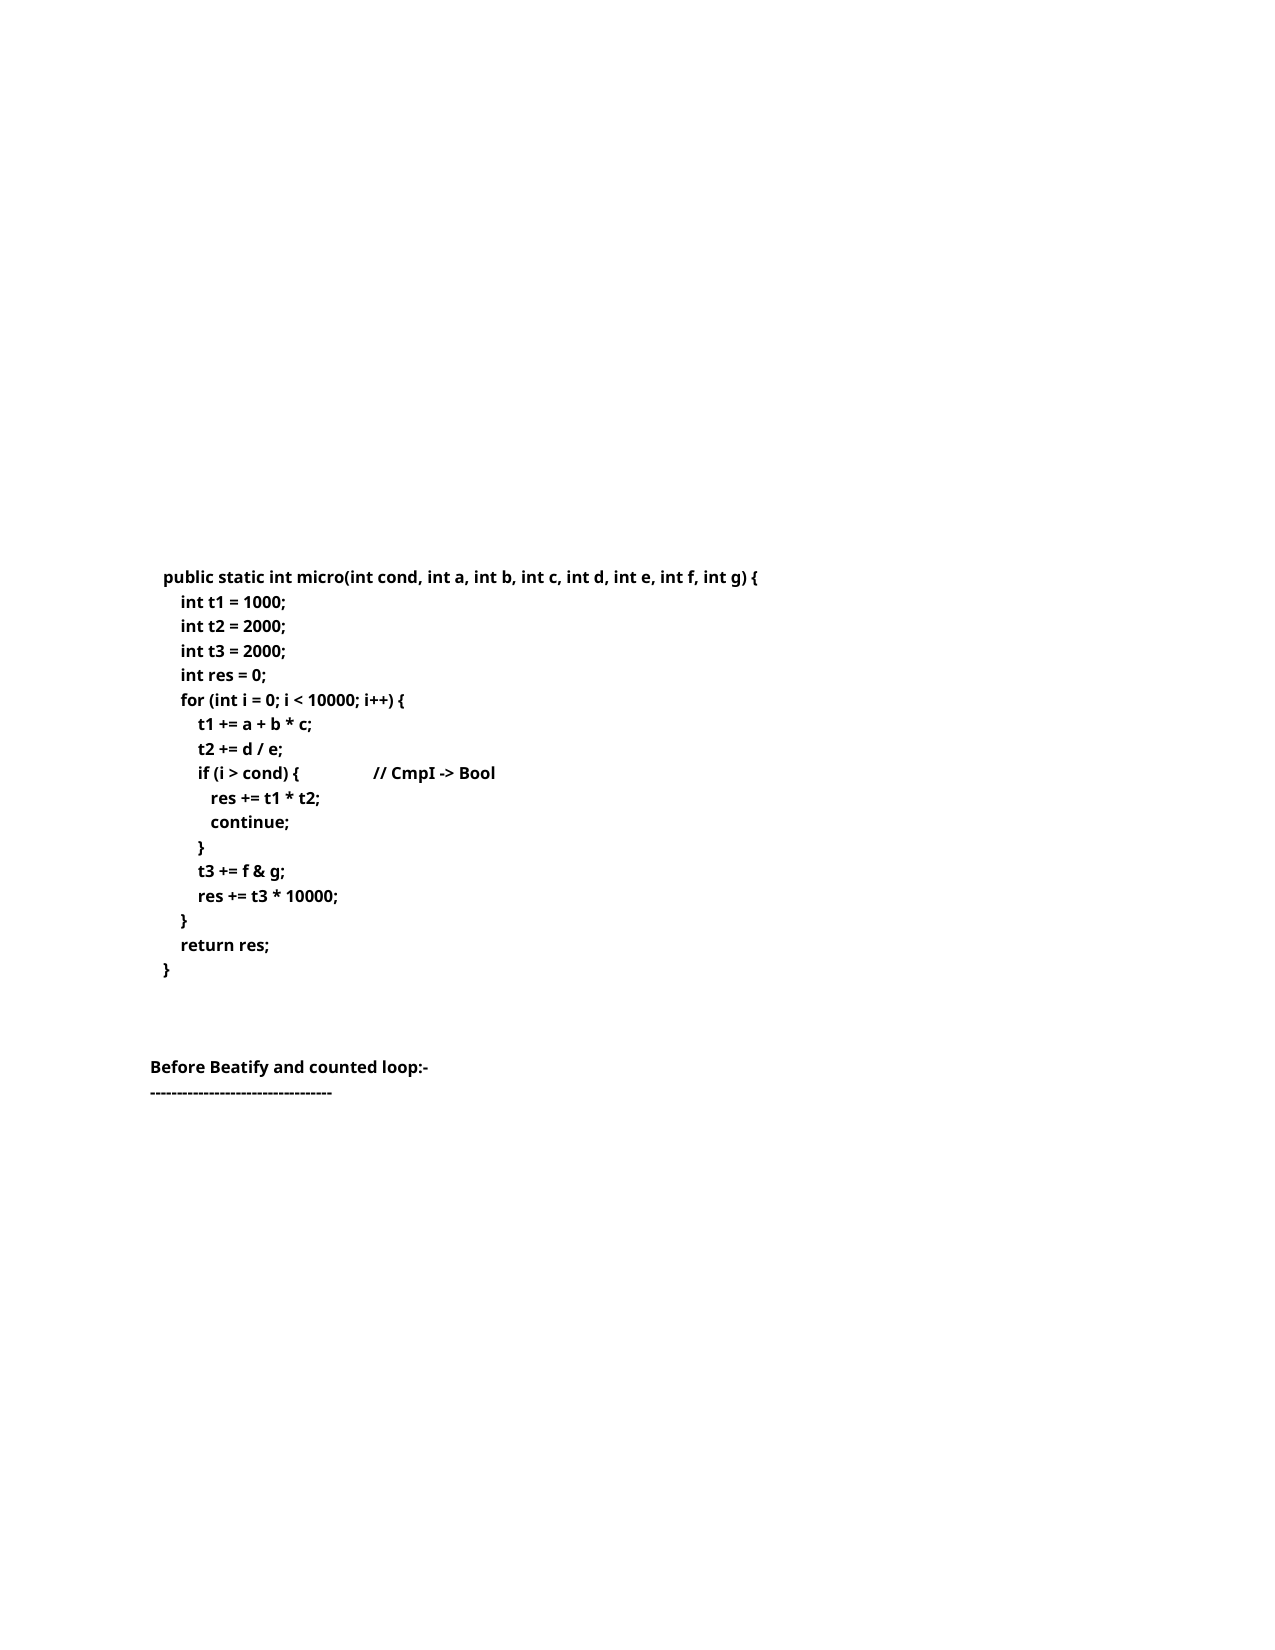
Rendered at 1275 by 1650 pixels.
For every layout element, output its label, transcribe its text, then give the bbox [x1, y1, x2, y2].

text public static int micro(int cond, int a, int b, int c, int d, int e, int f, int g) { [150, 566, 1125, 589]
text continue; [150, 811, 1125, 834]
text int t1 = 1000; [150, 591, 1125, 613]
text } [150, 958, 1125, 981]
text } [150, 835, 1125, 858]
text res += t1 * t2; [150, 786, 1125, 809]
text ---------------------------------- [150, 1080, 1125, 1103]
text int t3 = 2000; [150, 639, 1125, 662]
text if (i > cond) { // CmpI -> Bool [150, 762, 1125, 785]
text return res; [150, 933, 1125, 956]
text for (int i = 0; i < 10000; i++) { [150, 688, 1125, 711]
text Before Beatify and counted loop:- [150, 1056, 1125, 1078]
text t2 += d / e; [150, 737, 1125, 760]
text t1 += a + b * c; [150, 713, 1125, 736]
text res += t3 * 10000; [150, 884, 1125, 907]
text int t2 = 2000; [150, 615, 1125, 638]
text int res = 0; [150, 664, 1125, 687]
text t3 += f & g; [150, 860, 1125, 883]
text } [150, 909, 1125, 932]
